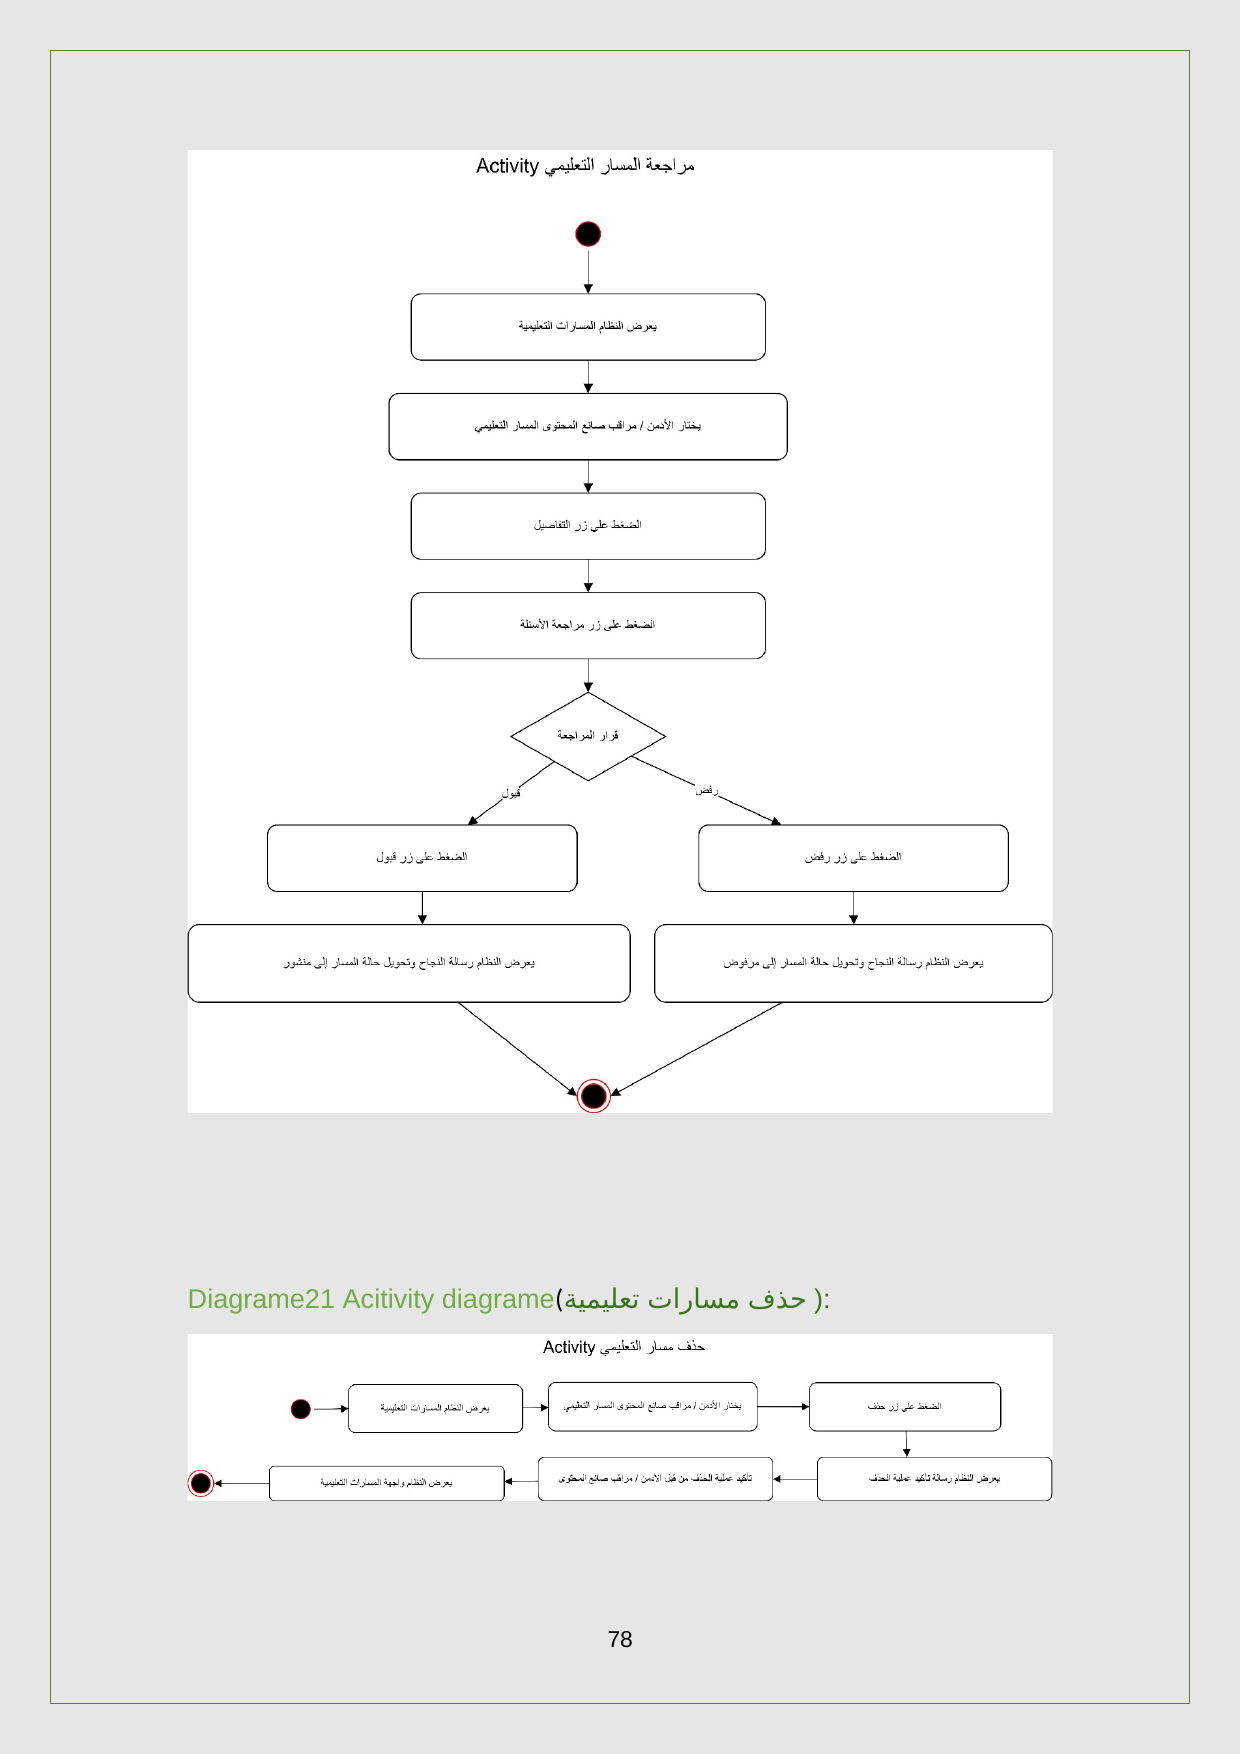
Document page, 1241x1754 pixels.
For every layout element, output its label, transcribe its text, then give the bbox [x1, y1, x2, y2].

picture [187, 150, 1053, 1113]
picture [187, 1334, 1053, 1501]
text Diagrame21 Acitivity diagrame(حذف مسارات تعليمية ): [187, 1282, 1053, 1315]
